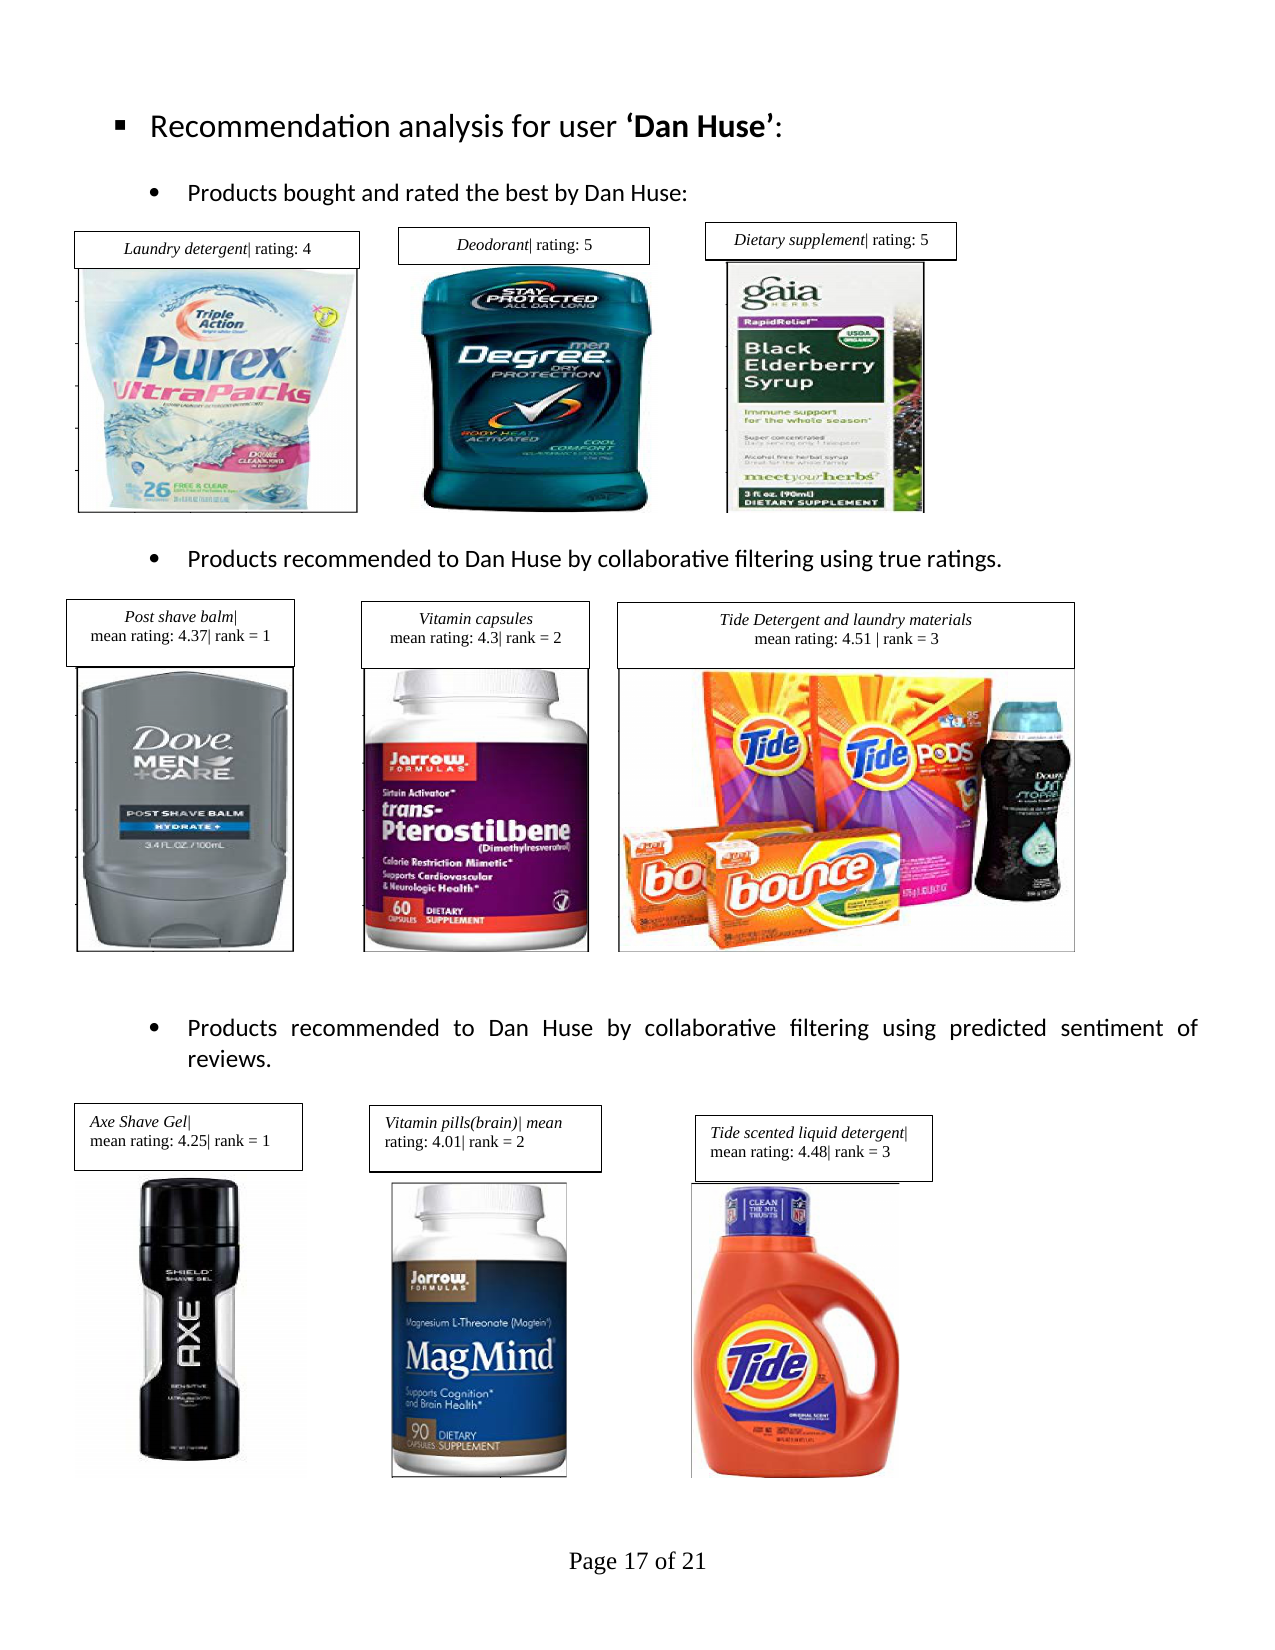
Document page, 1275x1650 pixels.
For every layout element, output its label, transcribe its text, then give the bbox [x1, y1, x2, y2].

picture [391, 1182, 567, 1478]
picture [362, 669, 590, 952]
picture [725, 261, 930, 513]
picture [691, 1182, 900, 1478]
picture [75, 1165, 307, 1478]
picture [410, 260, 658, 513]
list Products recommended to Dan Huse by collaborative filtering using true ratings. [150, 543, 1200, 574]
picture [75, 269, 360, 513]
picture [618, 669, 1075, 952]
picture [75, 667, 295, 952]
list Products recommended to Dan Huse by collaborative filtering using predicted sentiment of reviews. [150, 1012, 1200, 1073]
list Recommendation analysis for user ‘Dan Huse’: [112, 106, 1200, 146]
list Products bought and rated the best by Dan Huse: [150, 177, 1200, 207]
